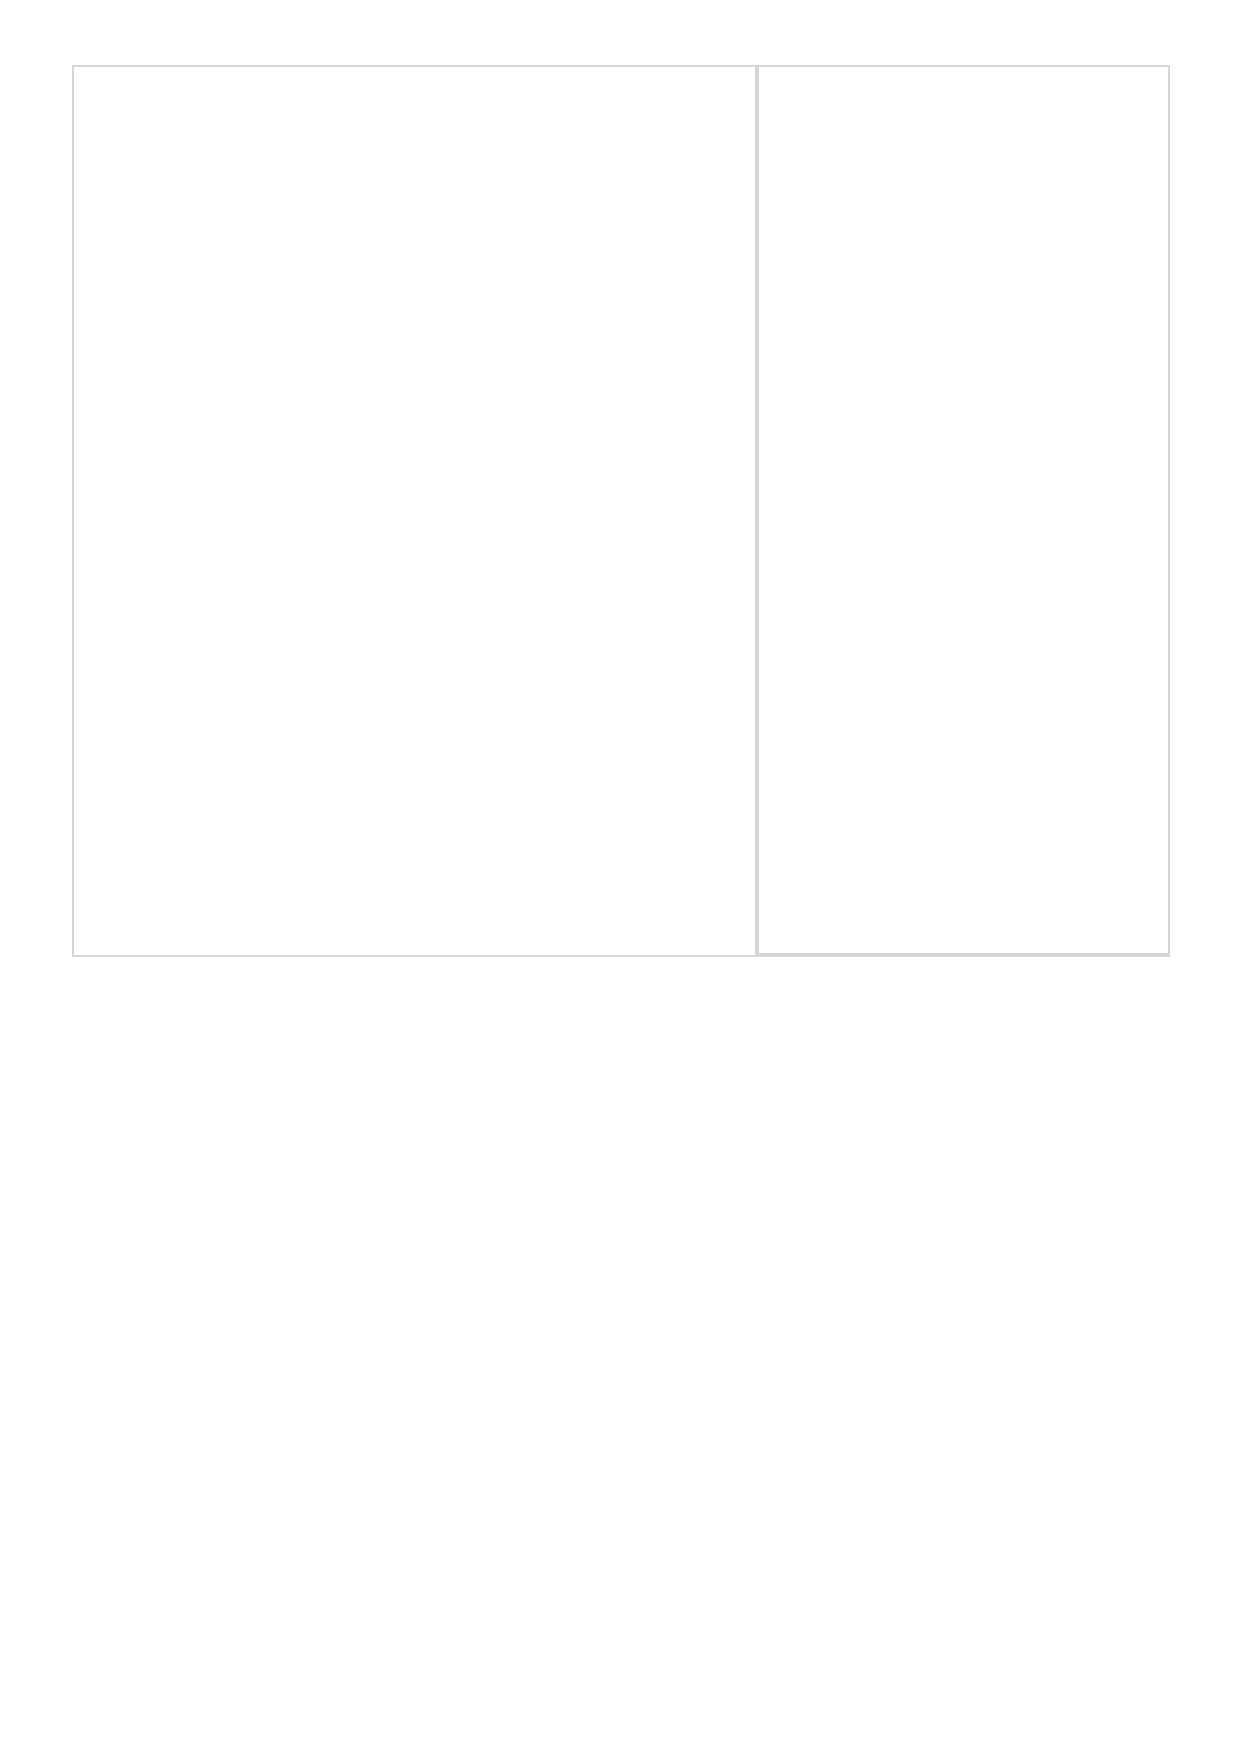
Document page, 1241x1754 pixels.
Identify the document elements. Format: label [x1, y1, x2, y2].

table_cell [74, 67, 755, 955]
table_cell [759, 67, 1168, 953]
